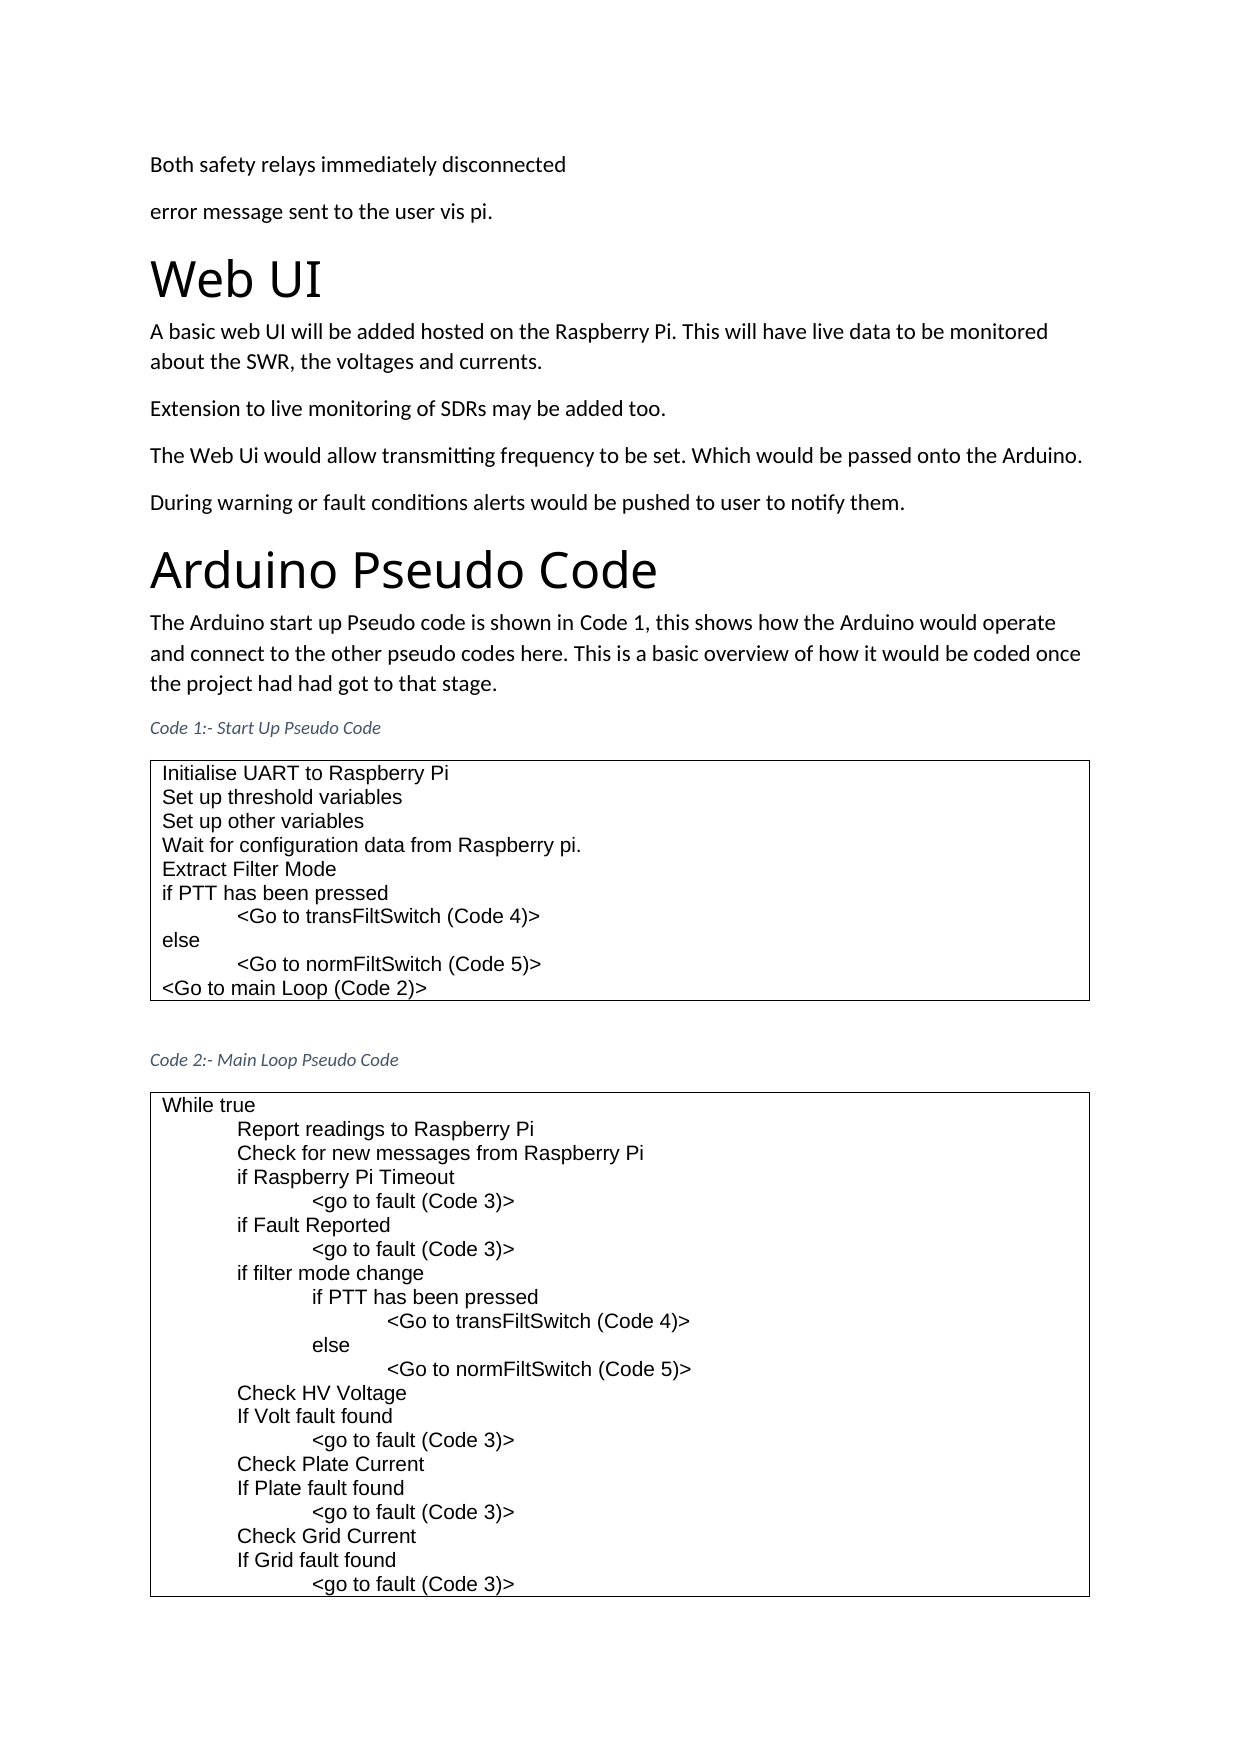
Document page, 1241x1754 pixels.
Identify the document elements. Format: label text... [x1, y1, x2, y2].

text During warning or fault conditions alerts would be pushed to user to notify them. [150, 488, 1090, 516]
text Both safety relays immediately disconnected [150, 150, 1090, 178]
subtitle Web UI [150, 244, 1090, 312]
text error message sent to the user vis pi. [150, 197, 1090, 225]
text The Web Ui would allow transmitting frequency to be set. Which would be passed onto the Arduino. [150, 441, 1090, 469]
text A basic web UI will be added hosted on the Raspberry Pi. This will have live data to be monitored about the SWR, the voltages and currents. [150, 317, 1090, 376]
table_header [151, 1093, 1089, 1596]
text Extension to live monitoring of SDRs may be added too. [150, 394, 1090, 422]
text Code 2:- Main Loop Pseudo Code [150, 1048, 1090, 1071]
table_header Initialise UART to Raspberry Pi Set up threshold variables Set up other variables Wait for configuration data from Raspberry pi. Extract Filter Mode if PTT has been pressed <Go to transFiltSwitch (Code 4)> else <Go to normFiltSwitch (Code 5)> <Go to main Loop (Code 2)> [151, 761, 1089, 1000]
text Code 1:- Start Up Pseudo Code [150, 716, 1090, 739]
text The Arduino start up Pseudo code is shown in Code 1, this shows how the Arduino would operate and connect to the other pseudo codes here. This is a basic overview of how it would be coded once the project had had got to that stage. [150, 608, 1090, 697]
subtitle Arduino Pseudo Code [150, 535, 1090, 603]
